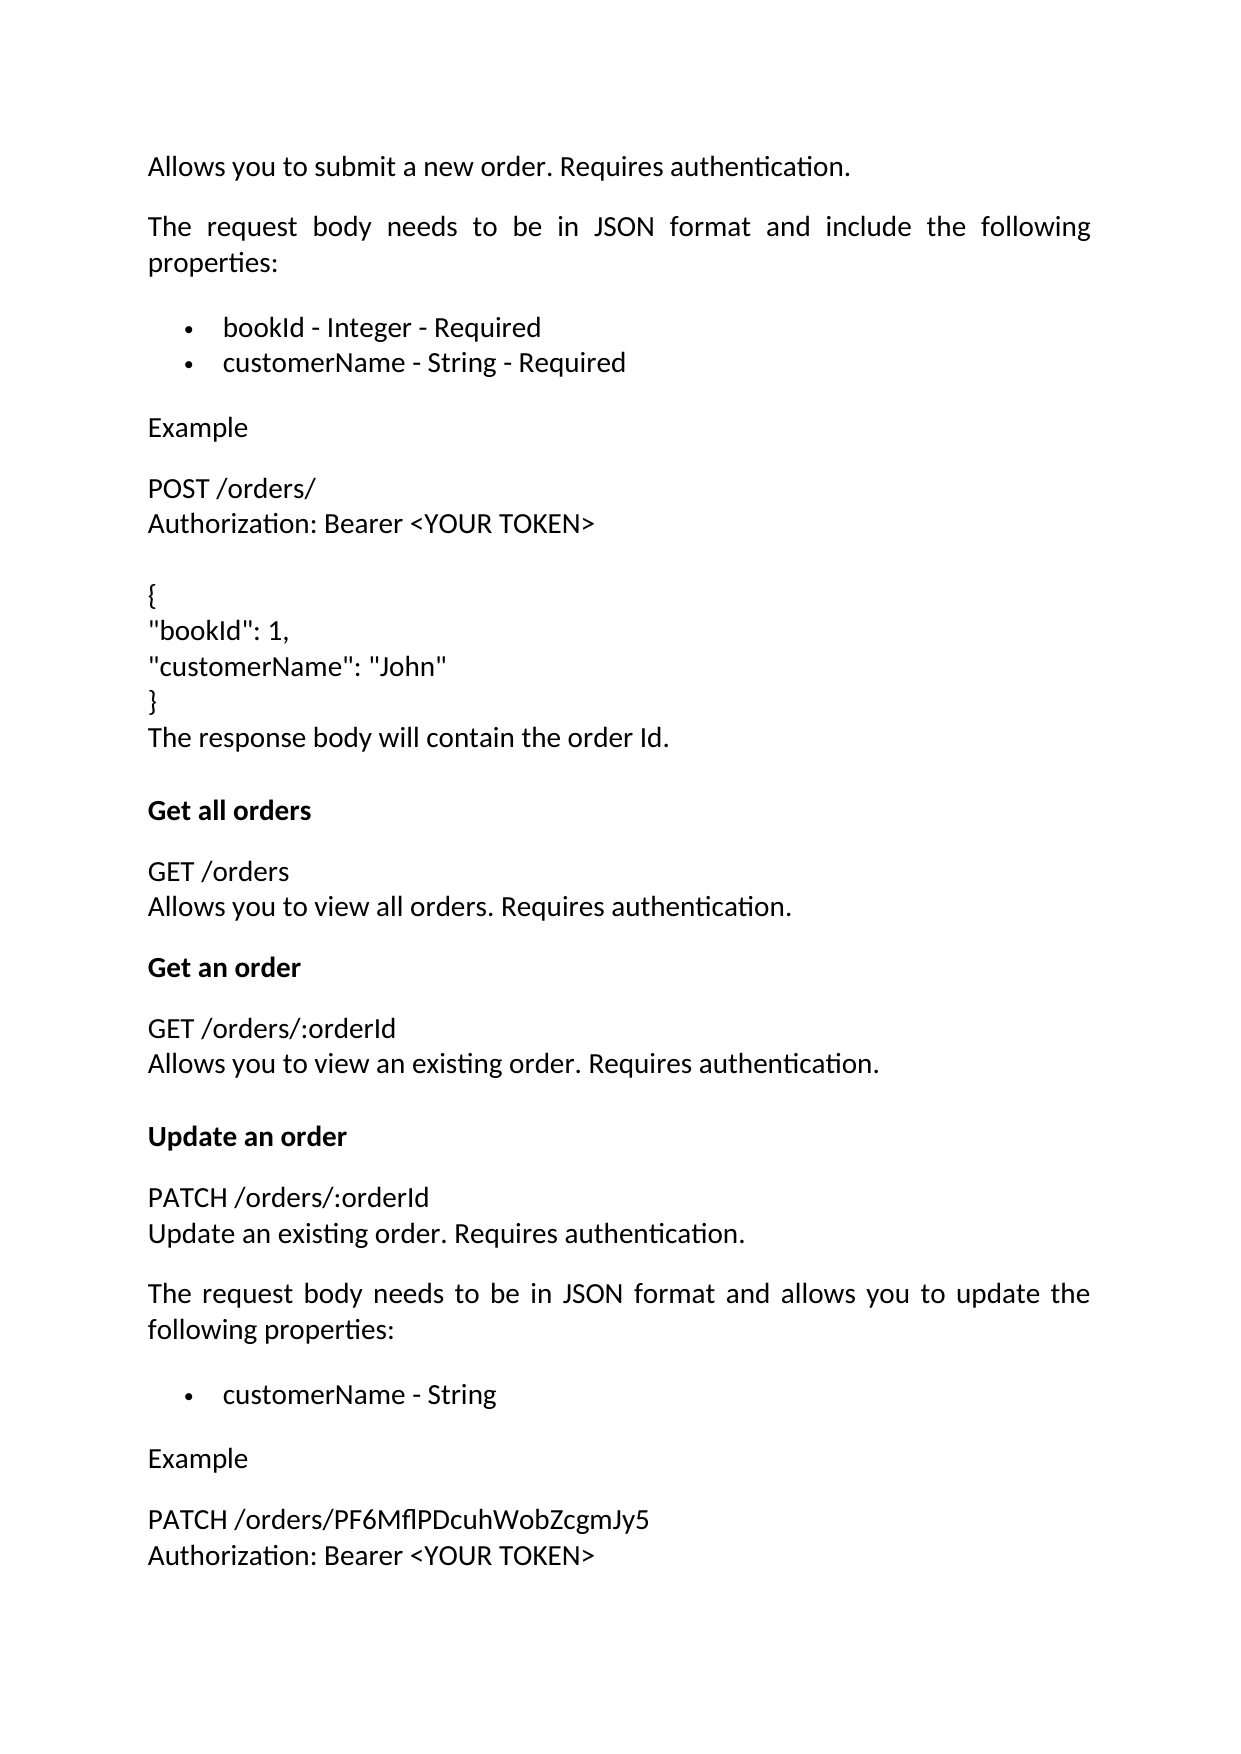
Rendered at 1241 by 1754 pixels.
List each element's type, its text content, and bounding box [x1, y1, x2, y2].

text Authorization: Bearer <YOUR TOKEN> [148, 505, 1093, 541]
text Get an order [148, 949, 1093, 985]
text GET /orders [148, 853, 1093, 888]
text "bookId": 1, [148, 612, 1093, 648]
list customerName - String - Required [185, 344, 1093, 380]
text GET /orders/:orderId [148, 1010, 1093, 1045]
text Allows you to view an existing order. Requires authentication. [148, 1045, 1093, 1081]
text The response body will contain the order Id. [148, 719, 1093, 755]
text Example [148, 409, 1093, 445]
text The request body needs to be in JSON format and include the following properties: [148, 208, 1093, 279]
text Authorization: Bearer <YOUR TOKEN> [148, 1537, 1093, 1572]
text Allows you to submit a new order. Requires authentication. [148, 148, 1093, 183]
text Update an order [148, 1118, 1093, 1154]
text { [148, 577, 1093, 612]
text } [148, 683, 1093, 719]
text PATCH /orders/:orderId [148, 1179, 1093, 1215]
text Allows you to view all orders. Requires authentication. [148, 888, 1093, 924]
text Update an existing order. Requires authentication. [148, 1215, 1093, 1250]
list customerName - String [185, 1376, 1093, 1411]
text POST /orders/ [148, 470, 1093, 505]
text PATCH /orders/PF6MflPDcuhWobZcgmJy5 [148, 1501, 1093, 1537]
list bookId - Integer - Required [185, 309, 1093, 344]
text Example [148, 1441, 1093, 1476]
text The request body needs to be in JSON format and allows you to update the following properties: [148, 1275, 1093, 1347]
text Get all orders [148, 792, 1093, 828]
text "customerName": "John" [148, 648, 1093, 683]
